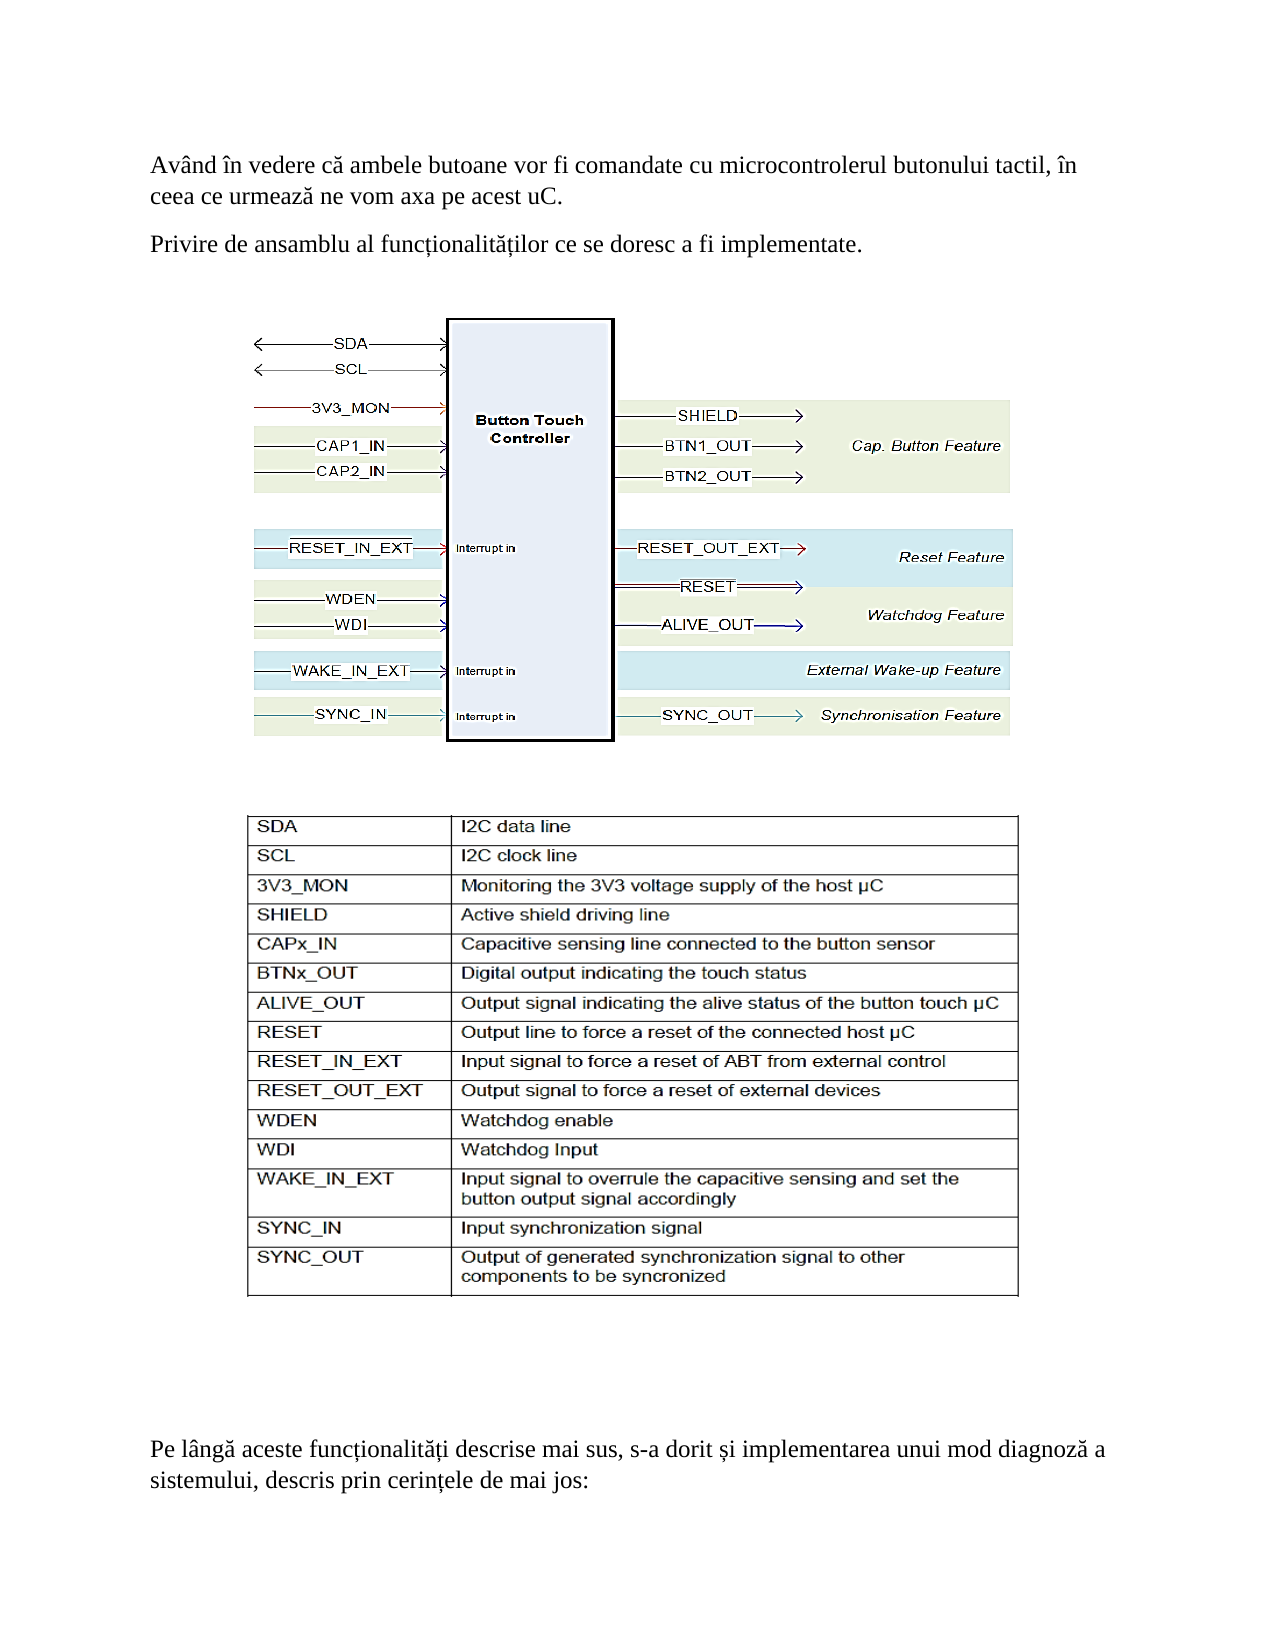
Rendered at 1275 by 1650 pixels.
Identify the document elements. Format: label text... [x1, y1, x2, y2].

text Pe lângă aceste funcționalități descrise mai sus, s-a dorit și implementarea unui mod diagnoză a sistemului, descris prin cerințele de mai jos: [150, 1434, 1125, 1493]
text Având în vedere că ambele butoane vor fi comandate cu microcontrolerul butonului tactil, în ceea ce urmează ne vom axa pe acest uC. [150, 150, 1125, 210]
picture [224, 284, 1049, 770]
text Privire de ansamblu al funcționalităților ce se doresc a fi implementate. [150, 229, 1125, 257]
picture [224, 798, 1041, 1320]
